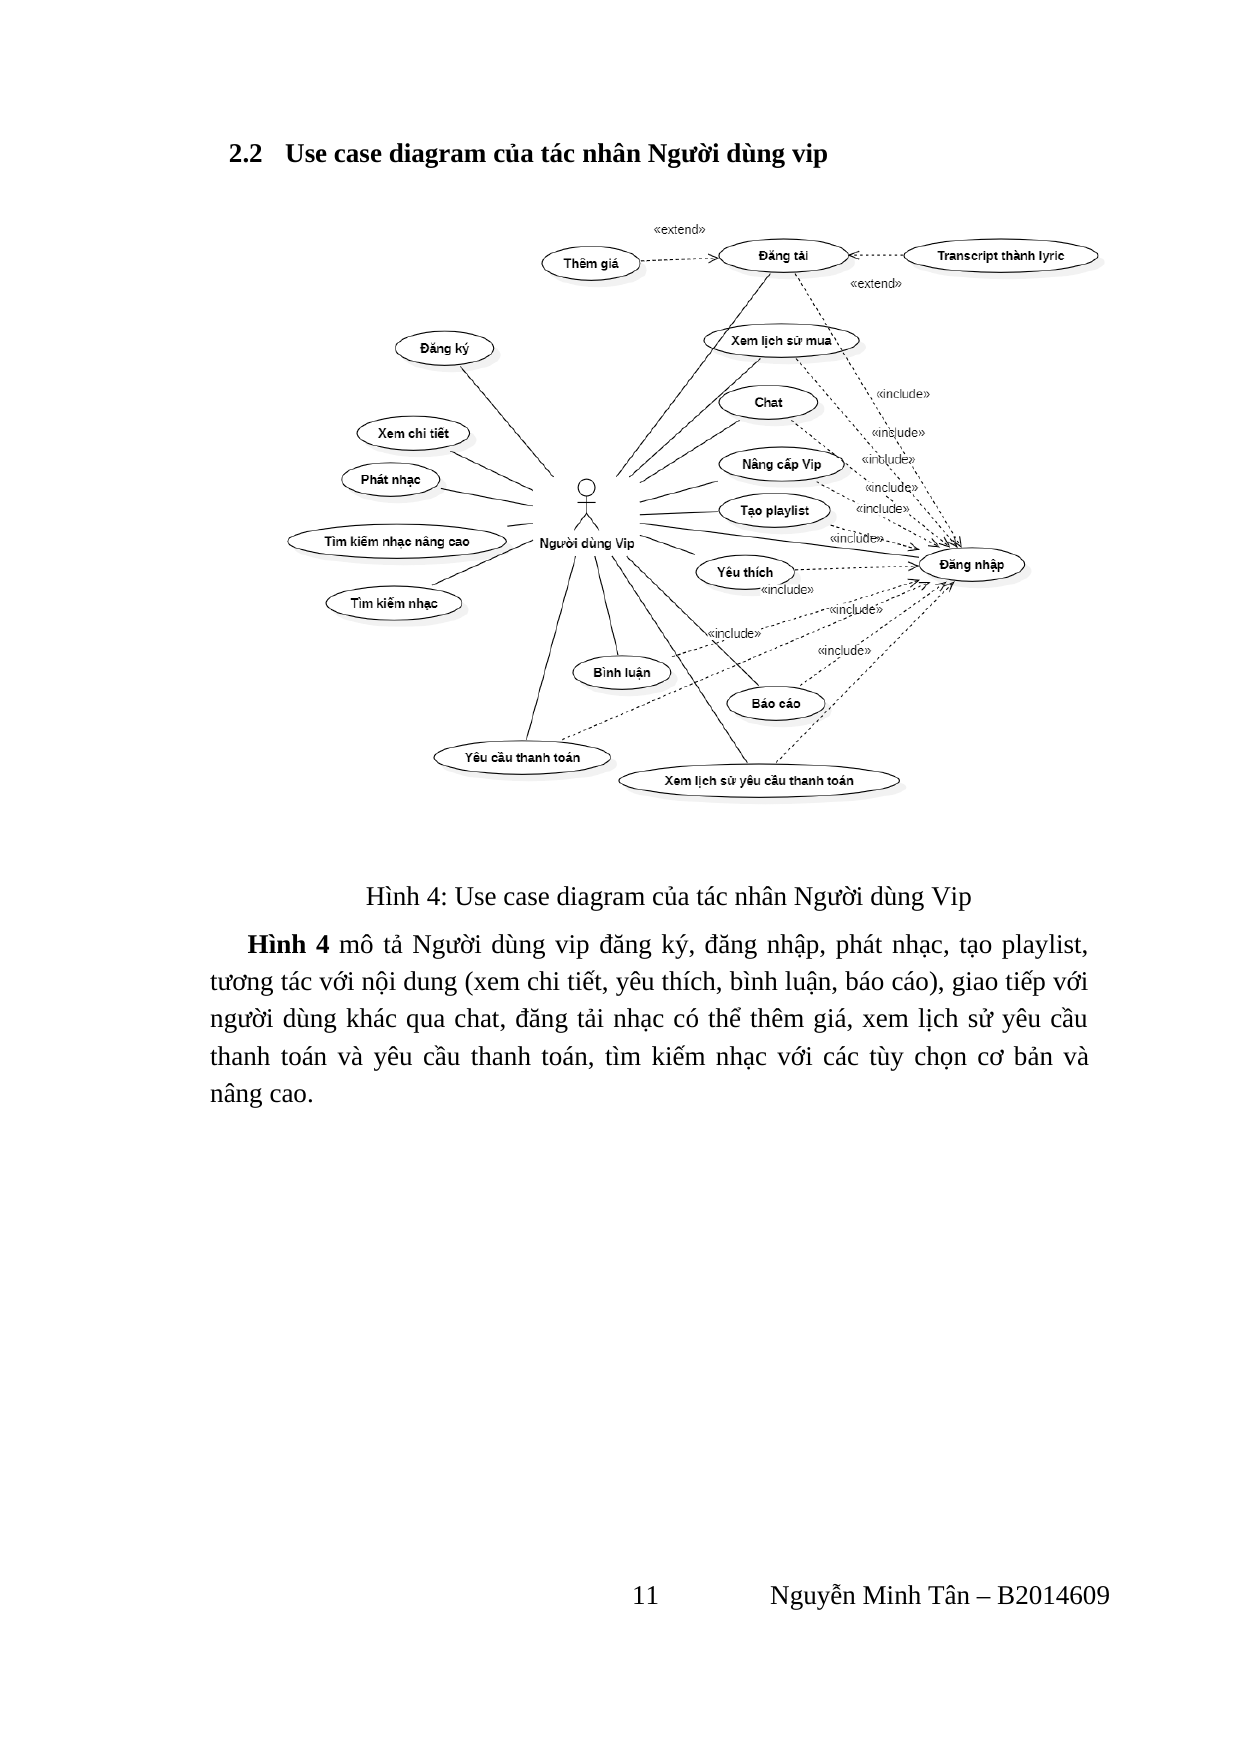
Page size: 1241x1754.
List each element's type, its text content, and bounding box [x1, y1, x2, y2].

text Hình 4 mô tả Người dùng vip đăng ký, đăng nhập, phát nhạc, tạo playlist, tương tác với nội dung (xem chi tiết, yêu thích, bình luận, báo cáo), giao tiếp với người dùng khác qua chat, đăng tải nhạc có thể thêm giá, xem lịch sử yêu cầu thanh toán và yêu cầu thanh toán, tìm kiếm nhạc với các tùy chọn cơ bản và nâng cao. [210, 928, 1090, 1108]
picture [247, 187, 1128, 862]
subtitle Use case diagram của tác nhân Người dùng vip [210, 137, 1090, 168]
